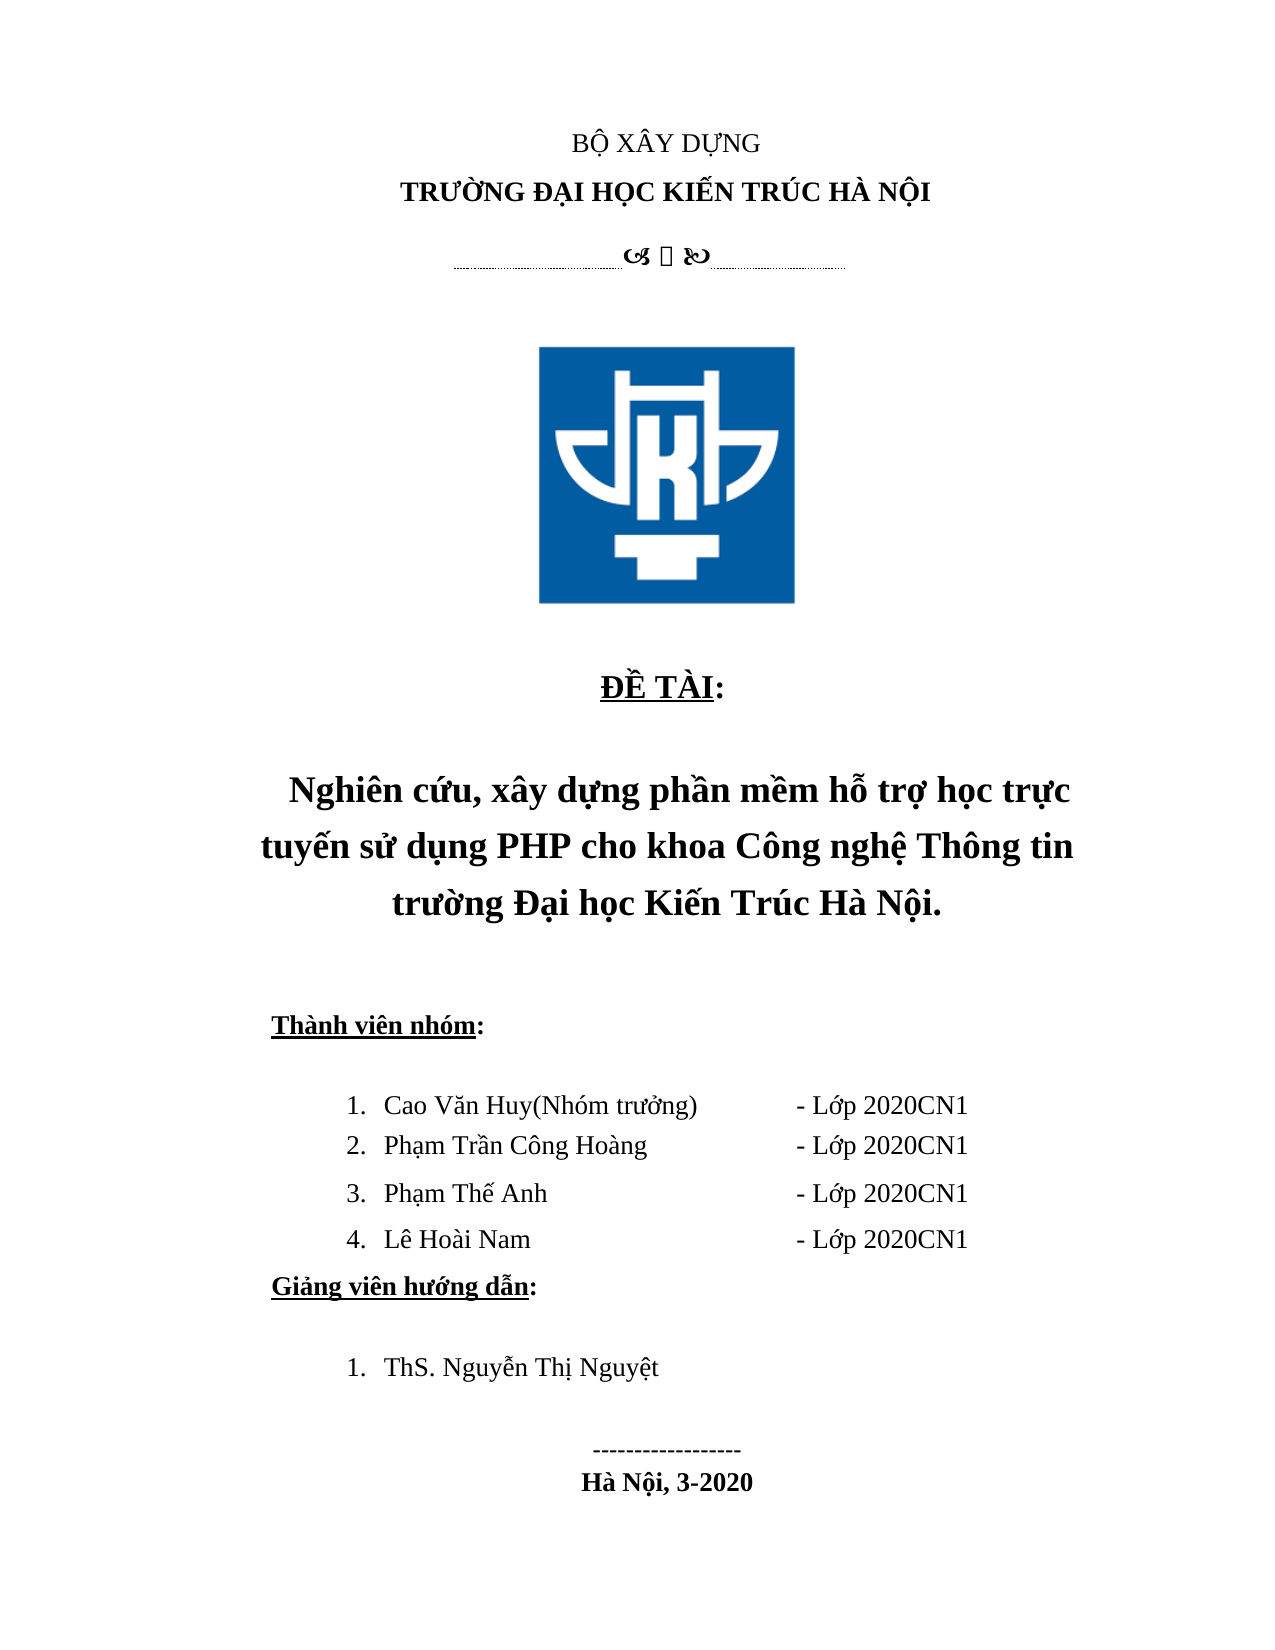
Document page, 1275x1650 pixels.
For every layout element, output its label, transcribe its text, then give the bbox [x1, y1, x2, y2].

list Phạm Thế Anh - Lớp 2020CN1 [346, 1177, 1157, 1208]
text 🙦  🙤 [177, 237, 1109, 274]
list Lê Hoài Nam - Lớp 2020CN1 [346, 1223, 1157, 1254]
text ĐỀ TÀI: Nghiên cứu, xây dựng phần mềm hỗ trợ học trực tuyến sử dụng PHP cho khoa Công nghệ Thông tin trường Đại học Kiến Trúc Hà Nội. [236, 667, 1098, 923]
list ThS. Nguyễn Thị Nguyệt [346, 1351, 1157, 1382]
text BỘ XÂY DỰNG [340, 127, 993, 158]
text Hà Nội, 3-2020 [177, 1467, 1157, 1498]
text Giảng viên hướng dẫn: [271, 1270, 1157, 1302]
subtitle TRƯỜNG ĐẠI HỌC KIẾN TRÚC HÀ NỘI [340, 175, 991, 208]
picture [537, 345, 797, 606]
text Thành viên nhóm: [271, 1009, 1157, 1040]
list Cao Văn Huy(Nhóm trưởng) - Lớp 2020CN1 [346, 1089, 1157, 1120]
text ------------------ [177, 1433, 1157, 1467]
list Phạm Trần Công Hoàng - Lớp 2020CN1 [346, 1129, 1157, 1161]
